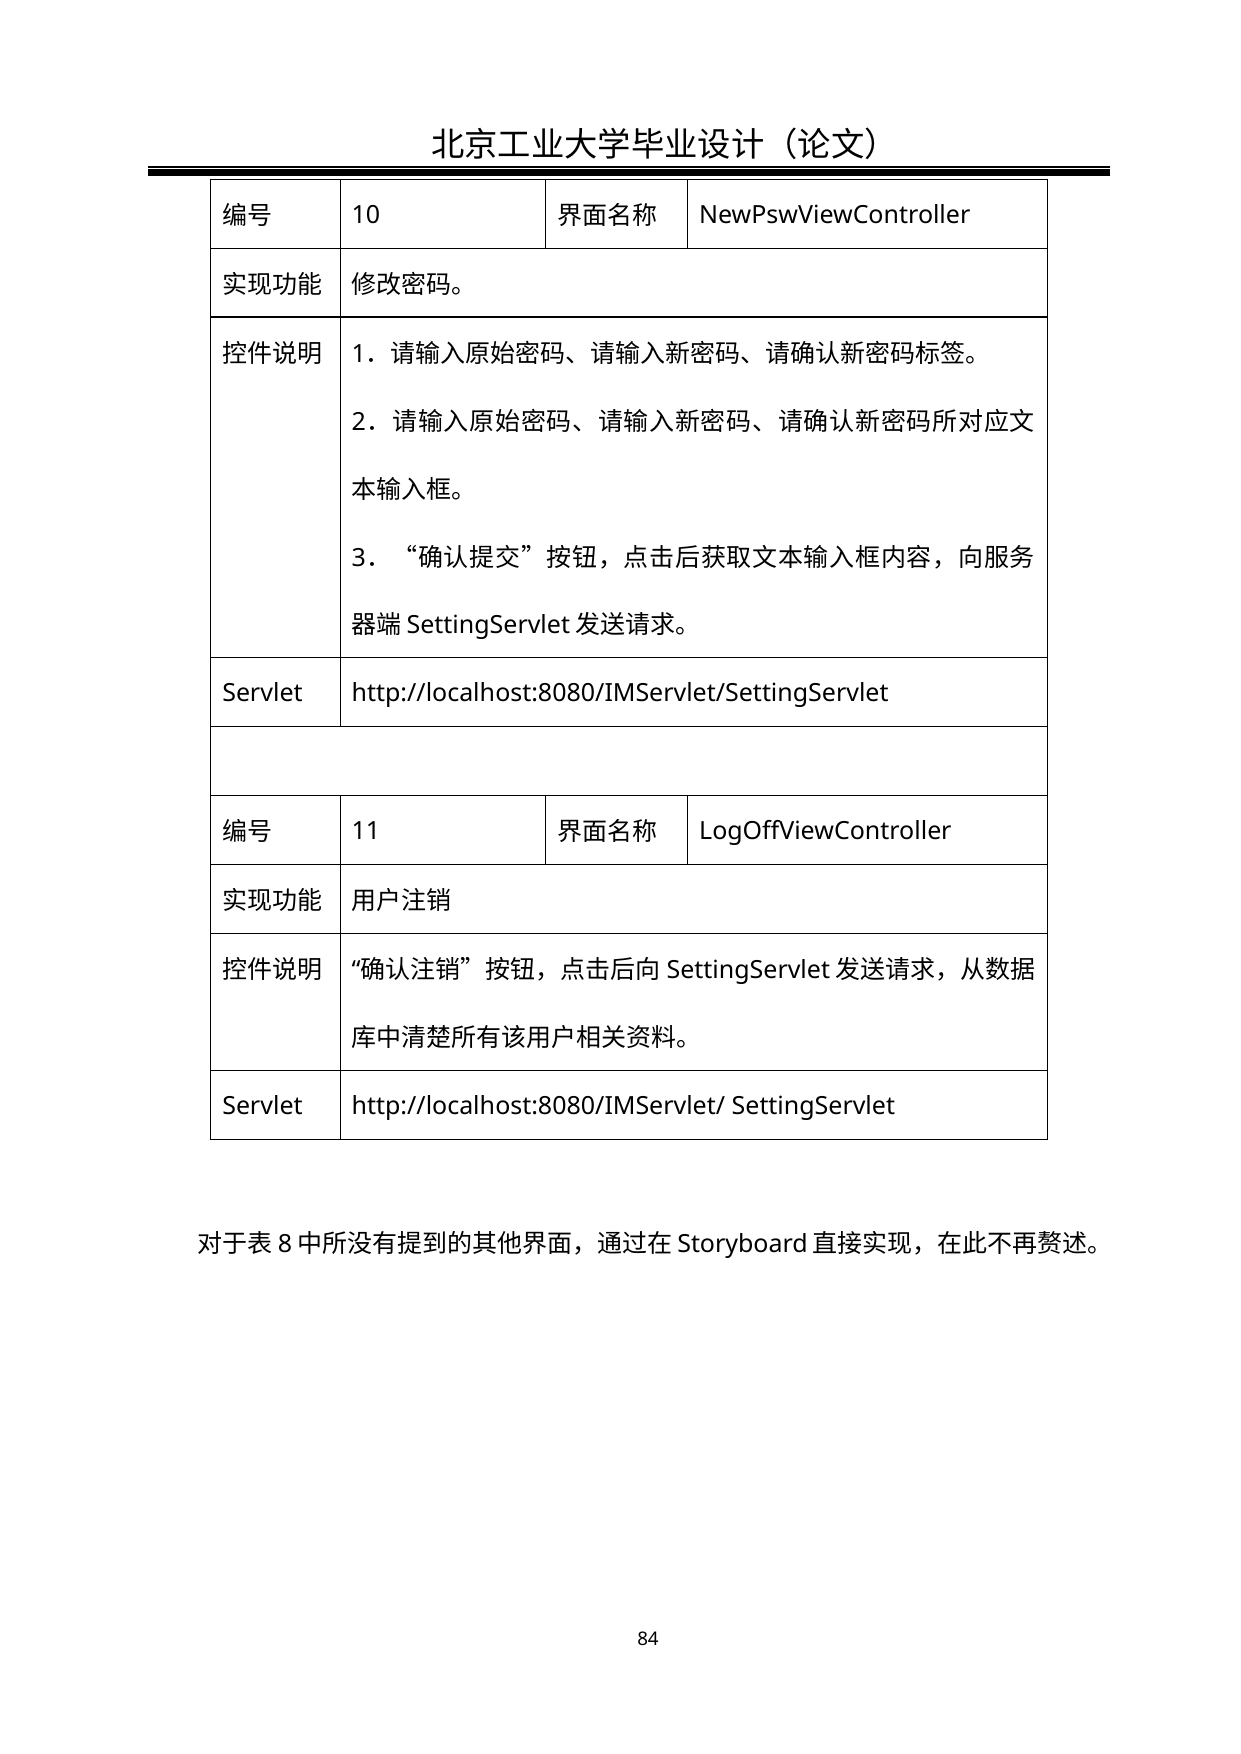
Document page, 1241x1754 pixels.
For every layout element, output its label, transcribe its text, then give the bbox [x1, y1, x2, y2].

table_cell 编号 [211, 180, 340, 247]
table_cell NewPswViewController [688, 180, 1047, 247]
table_cell 1．请输入原始密码、请输入新密码、请确认新密码标签。 2．请输入原始密码、请输入新密码、请确认新密码所对应文本输入框。 3．“确认提交”按钮，点击后获取文本输入框内容，向服务器端SettingServlet发送请求。 [341, 318, 1047, 657]
table_cell LogOffViewController [688, 796, 1047, 864]
table_cell 用户注销 [341, 865, 1047, 933]
table_cell [211, 727, 1047, 795]
table_cell 10 [341, 180, 545, 247]
text 对于表8中所没有提到的其他界面，通过在Storyboard直接实现，在此不再赘述。 [148, 1208, 1110, 1276]
table_cell Servlet [211, 658, 340, 726]
table_cell http://localhost:8080/IMServlet/SettingServlet [341, 658, 1047, 726]
table_cell 实现功能 [211, 249, 340, 316]
table_cell 控件说明 [211, 934, 340, 1070]
table_cell Servlet [211, 1071, 340, 1139]
table_cell 11 [341, 796, 545, 864]
table_cell 控件说明 [211, 318, 340, 657]
table_cell 界面名称 [546, 180, 687, 247]
table_cell 编号 [211, 796, 340, 864]
table_cell “确认注销”按钮，点击后向SettingServlet发送请求，从数据库中清楚所有该用户相关资料。 [341, 934, 1047, 1070]
table_cell 界面名称 [546, 796, 687, 864]
table_cell 修改密码。 [341, 249, 1047, 316]
table_cell 实现功能 [211, 865, 340, 933]
table_cell http://localhost:8080/IMServlet/ SettingServlet [341, 1071, 1047, 1139]
